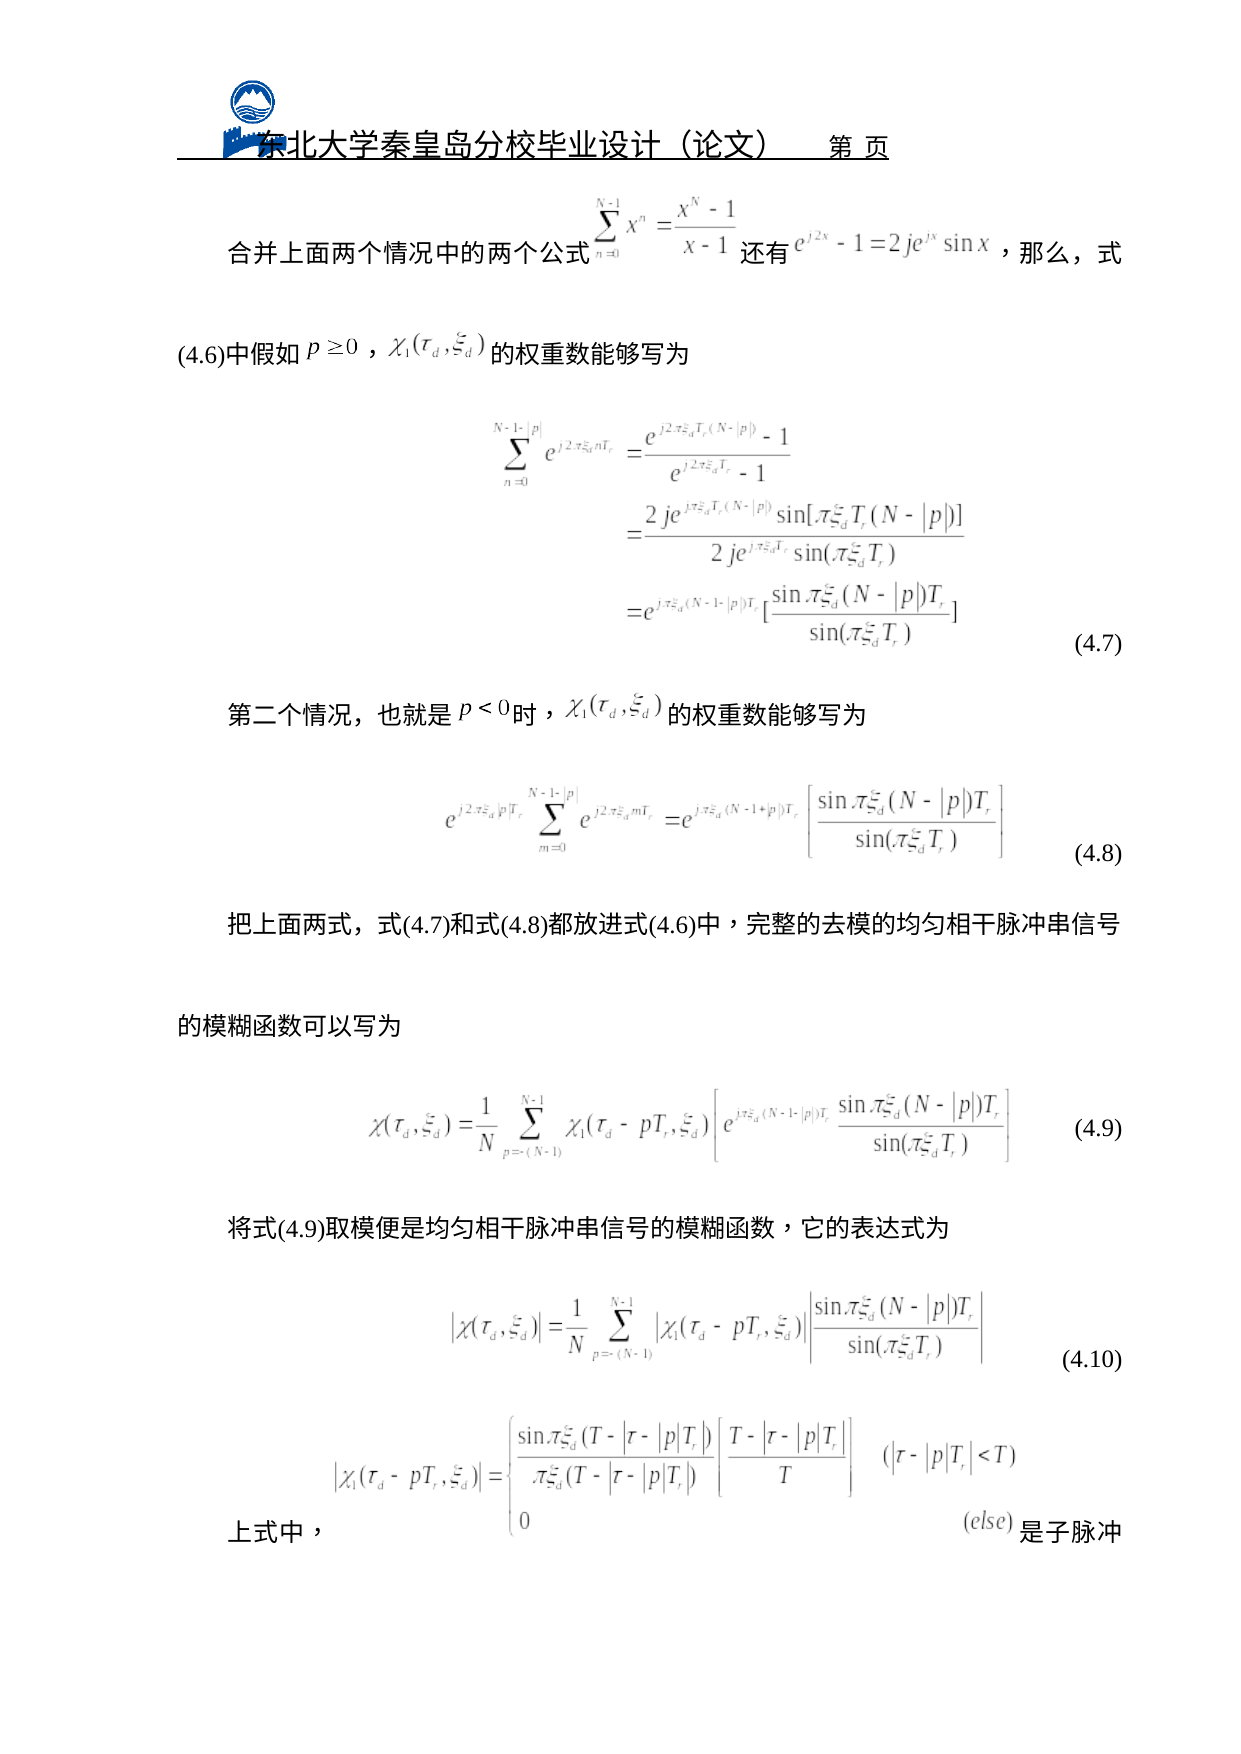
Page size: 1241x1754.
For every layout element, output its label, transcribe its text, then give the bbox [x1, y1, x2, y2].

text 上式中，是子脉冲模糊函数。 [177, 1395, 1122, 1565]
text 将式(4.9)取模便是均匀相干脉冲串信号的模糊函数，它的表达式为 [177, 1193, 1122, 1261]
text 第二个情况，也就是时，的权重数能够写为 [177, 686, 1122, 754]
text (4.10) [177, 1279, 1122, 1381]
text (4.9) [177, 1077, 1122, 1178]
text (4.7) [177, 400, 1122, 672]
picture [214, 79, 292, 158]
text (4.8) [177, 772, 1122, 874]
text 把上面两式，式(4.7)和式(4.8)都放进式(4.6)中，完整的去模的均匀相干脉冲串信号的模糊函数可以写为 [177, 889, 1122, 1058]
text 合并上面两个情况中的两个公式还有，那么，式(4.6)中假如，的权重数能够写为 [177, 178, 1122, 382]
